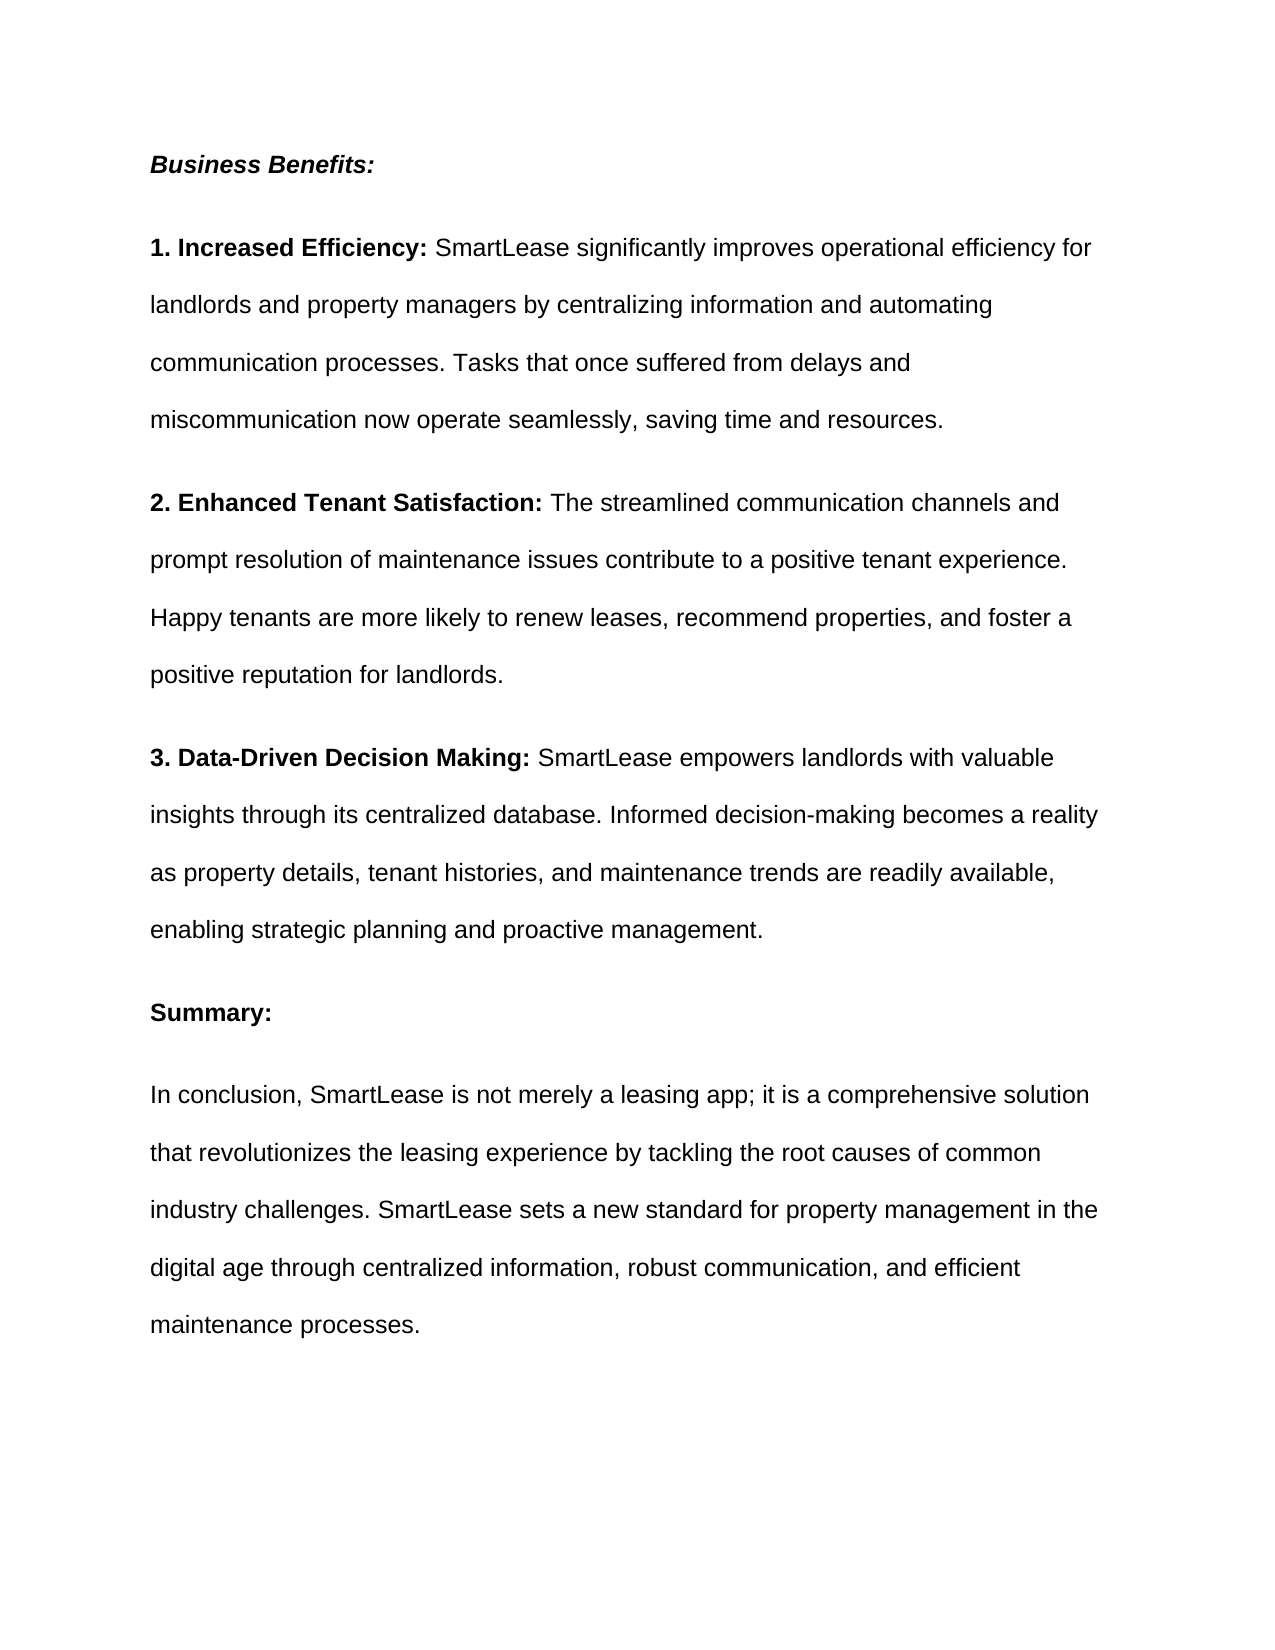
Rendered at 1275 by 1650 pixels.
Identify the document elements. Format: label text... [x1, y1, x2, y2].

text In conclusion, SmartLease is not merely a leasing app; it is a comprehensive solution that revolutionizes the leasing experience by tackling the root causes of common industry challenges. SmartLease sets a new standard for property management in the digital age through centralized information, robust communication, and efficient maintenance processes. [150, 1080, 1125, 1339]
text Business Benefits: [150, 150, 1125, 179]
text Summary: [150, 997, 1125, 1026]
text 3. Data-Driven Decision Making: SmartLease empowers landlords with valuable insights through its centralized database. Informed decision-making becomes a reality as property details, tenant histories, and maintenance trends are readily available, enabling strategic planning and proactive management. [150, 742, 1125, 944]
text 1. Increased Efficiency: SmartLease significantly improves operational efficiency for landlords and property managers by centralizing information and automating communication processes. Tasks that once suffered from delays and miscommunication now operate seamlessly, saving time and resources. [150, 232, 1125, 434]
text 2. Enhanced Tenant Satisfaction: The streamlined communication channels and prompt resolution of maintenance issues contribute to a positive tenant experience. Happy tenants are more likely to renew leases, recommend properties, and foster a positive reputation for landlords. [150, 487, 1125, 689]
